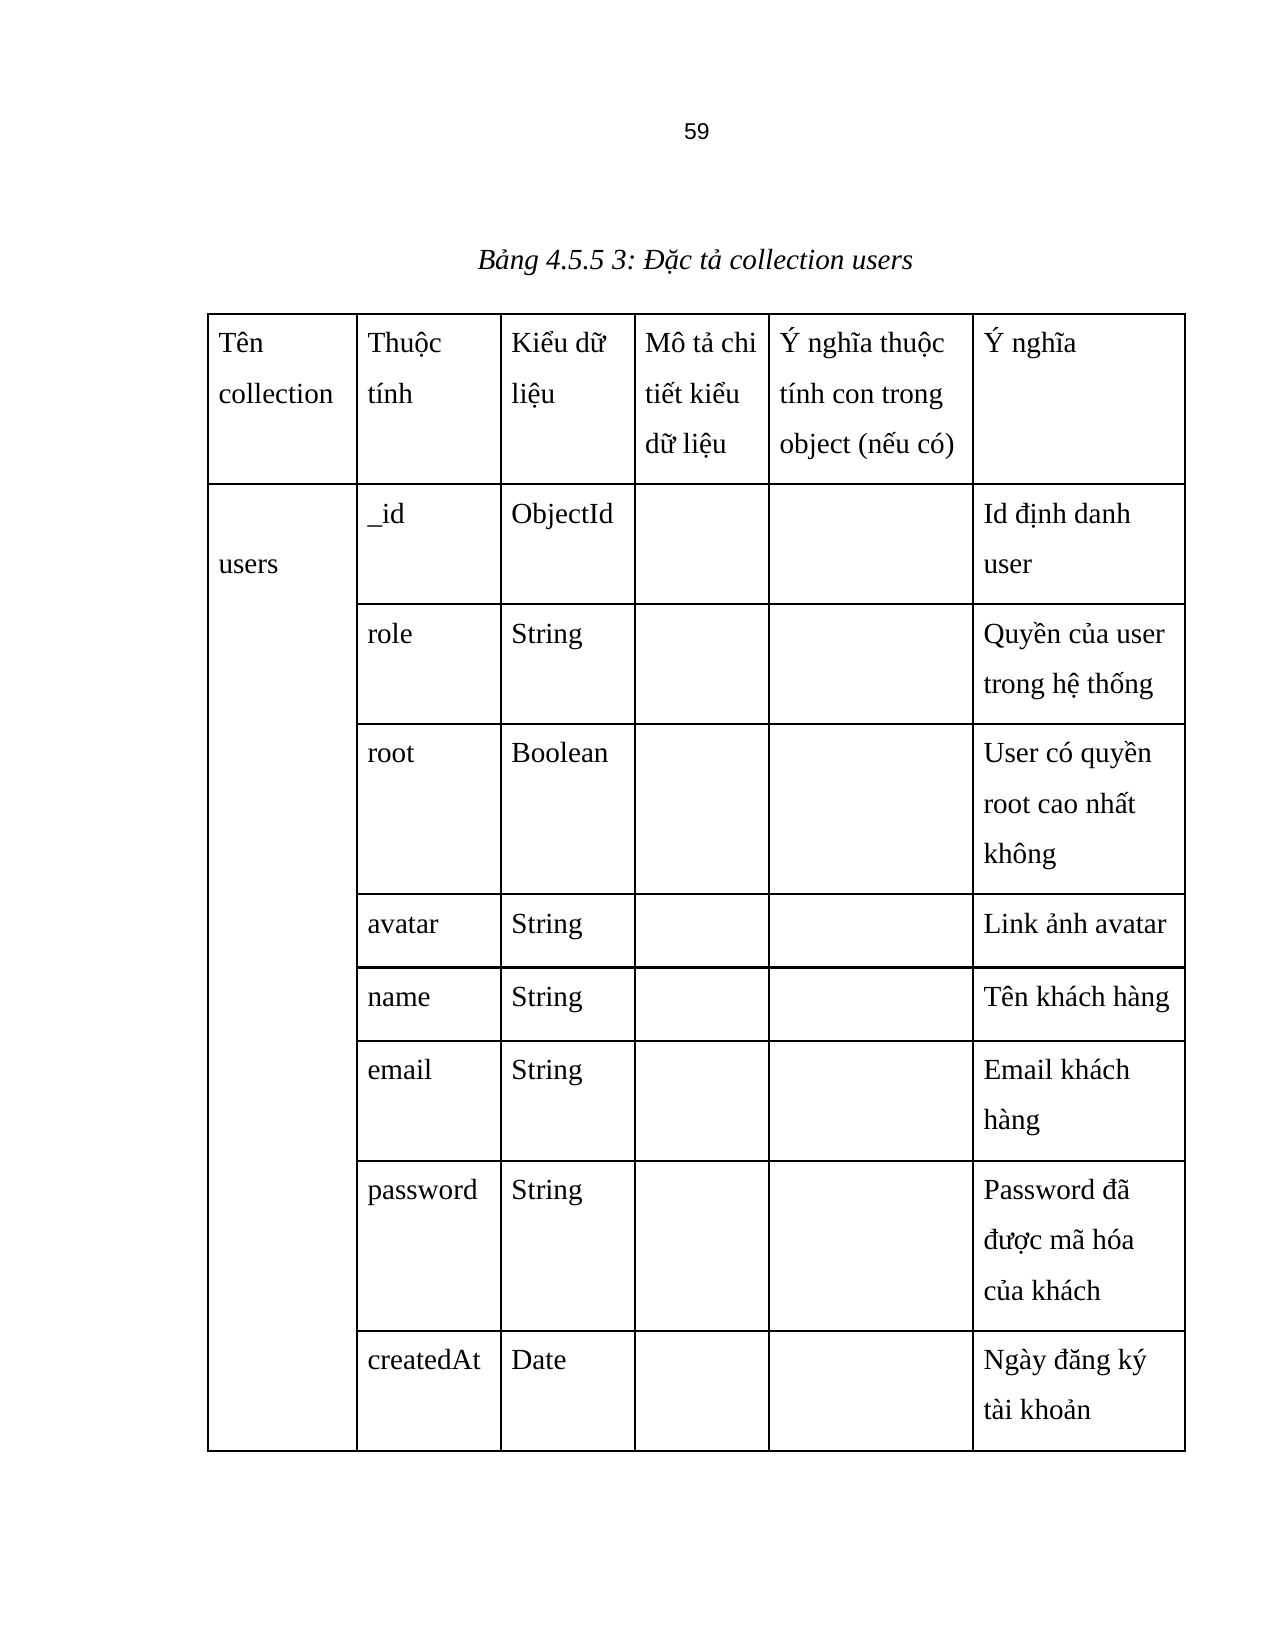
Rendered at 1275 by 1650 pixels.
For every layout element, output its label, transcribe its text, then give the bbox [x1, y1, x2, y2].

table_cell password [358, 1162, 500, 1330]
table_header Kiểu dữ liệu [502, 315, 634, 483]
table_cell String [502, 895, 634, 966]
text Bảng 4.5.5 3: Đặc tả collection users [207, 242, 1186, 276]
table_cell email [358, 1042, 500, 1159]
table_cell avatar [358, 895, 500, 966]
table_cell String [502, 1162, 634, 1330]
table_cell [636, 1162, 768, 1330]
table_cell [770, 725, 972, 893]
table_header Ý nghĩa thuộc tính con trong object (nếu có) [770, 315, 972, 483]
table_cell Password đã được mã hóa của khách [974, 1162, 1184, 1330]
table_cell users [209, 485, 356, 1449]
table_cell String [502, 1042, 634, 1159]
table_cell Boolean [502, 725, 634, 893]
table_header Tên collection [209, 315, 356, 483]
table_cell String [502, 969, 634, 1039]
table_cell Quyền của user trong hệ thống [974, 605, 1184, 723]
table_cell [636, 725, 768, 893]
table_cell [770, 485, 972, 603]
table_cell [636, 1042, 768, 1159]
table_cell String [502, 605, 634, 723]
table_cell [636, 1332, 768, 1449]
table_cell _id [358, 485, 500, 603]
table_cell Email khách hàng [974, 1042, 1184, 1159]
table_cell [770, 969, 972, 1039]
table_cell [636, 969, 768, 1039]
table_cell Id định danh user [974, 485, 1184, 603]
table_cell createdAt [358, 1332, 500, 1449]
table_cell Link ảnh avatar [974, 895, 1184, 966]
table_cell Date [502, 1332, 634, 1449]
table_header Ý nghĩa [974, 315, 1184, 483]
table_cell [770, 1162, 972, 1330]
table_cell role [358, 605, 500, 723]
table_cell root [358, 725, 500, 893]
table_cell [636, 605, 768, 723]
table_cell [636, 485, 768, 603]
table_cell [770, 605, 972, 723]
table_cell ObjectId [502, 485, 634, 603]
table_cell Ngày đăng ký tài khoản [974, 1332, 1184, 1449]
table_cell [770, 895, 972, 966]
table_cell [636, 895, 768, 966]
table_cell Tên khách hàng [974, 969, 1184, 1039]
table_cell name [358, 969, 500, 1039]
table_cell [770, 1332, 972, 1449]
table_header Thuộc tính [358, 315, 500, 483]
table_cell [770, 1042, 972, 1159]
table_header Mô tả chi tiết kiểu dữ liệu [636, 315, 768, 483]
table_cell User có quyền root cao nhất không [974, 725, 1184, 893]
